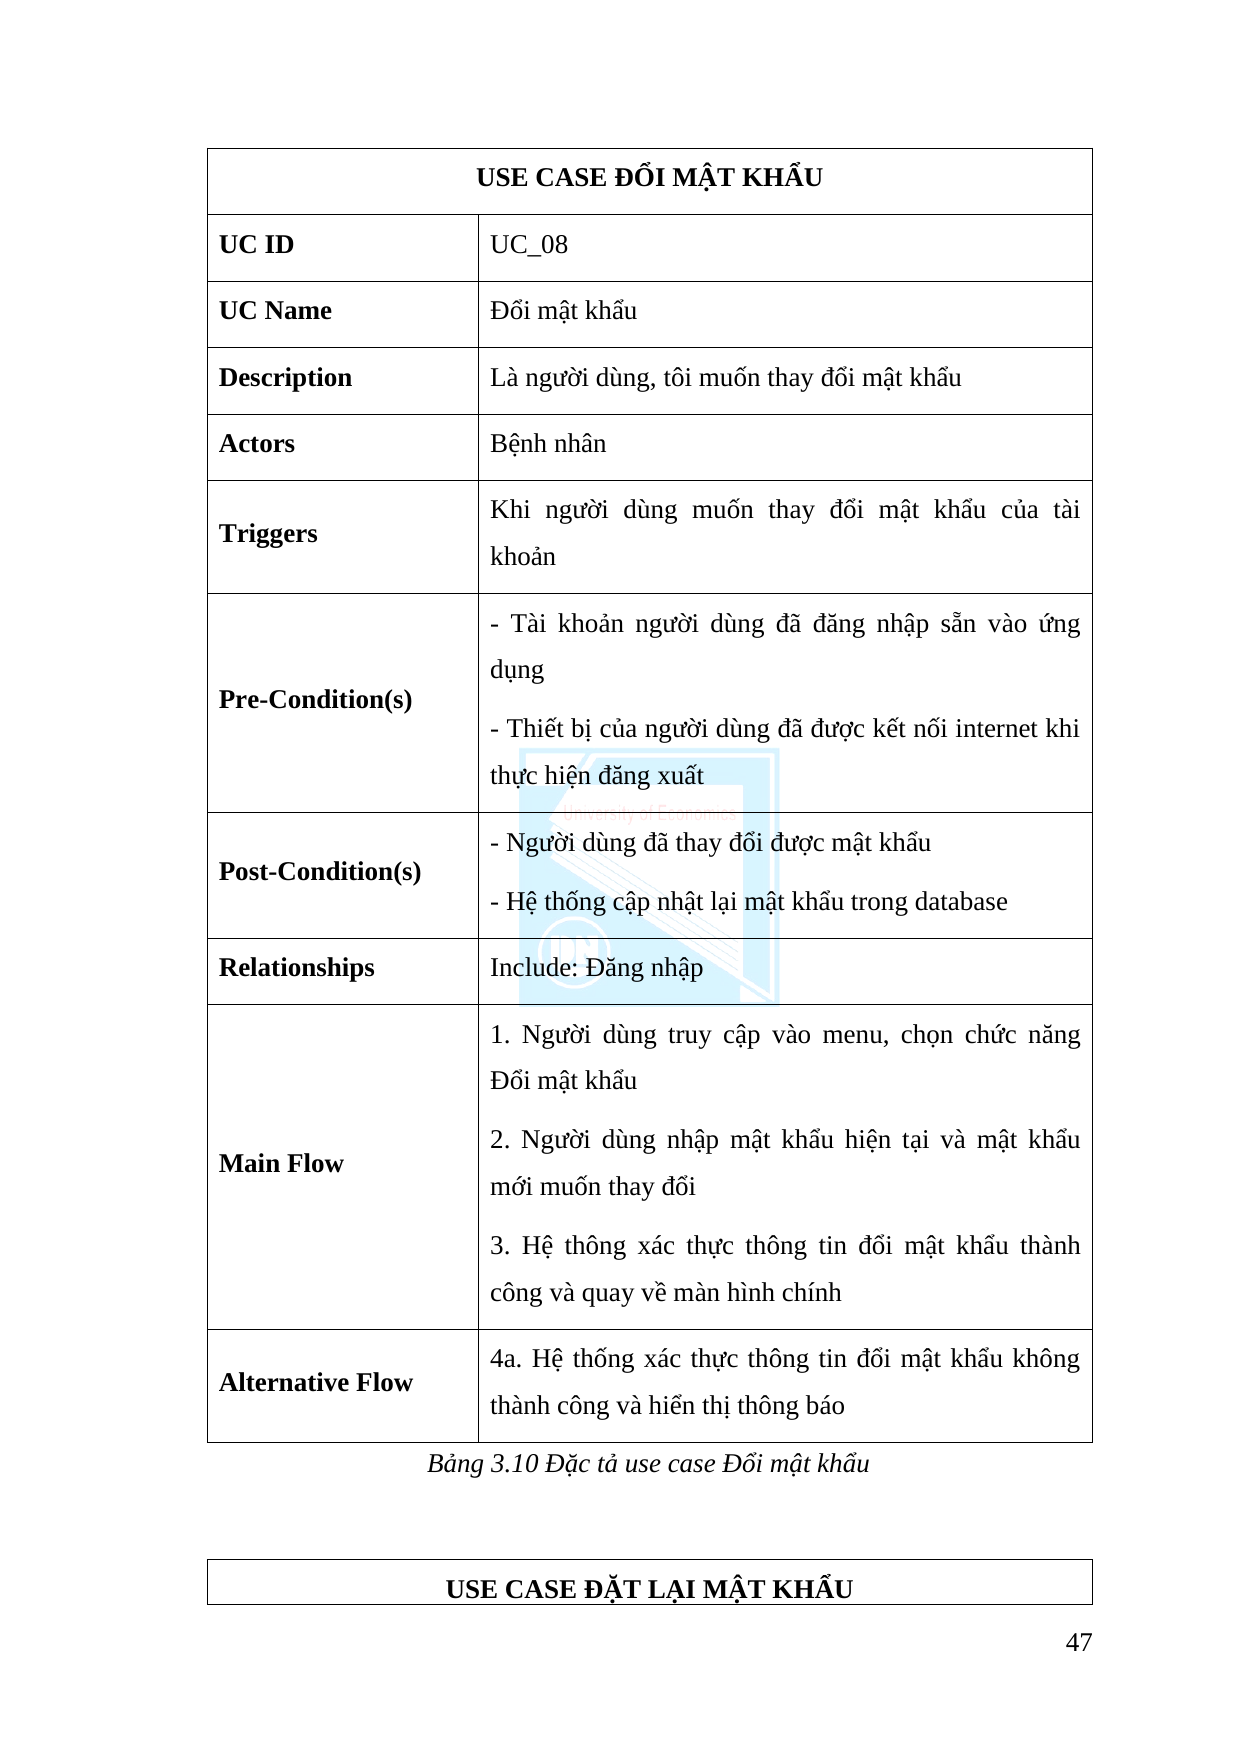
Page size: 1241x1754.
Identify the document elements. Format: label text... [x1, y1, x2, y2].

table_cell Là người dùng, tôi muốn thay đổi mật khẩu [479, 348, 1092, 413]
table_cell Include: Đăng nhập [479, 939, 1092, 1004]
table_header USE CASE ĐỔI MẬT KHẨU [208, 149, 1092, 214]
table_cell - Người dùng đã thay đổi được mật khẩu - Hệ thống cập nhật lại mật khẩu trong database [479, 813, 1092, 938]
table_cell Triggers [208, 481, 478, 593]
table_cell UC_08 [479, 215, 1092, 281]
table_cell UC ID [208, 215, 478, 281]
table_cell Khi người dùng muốn thay đổi mật khẩu của tài khoản [479, 481, 1092, 593]
table_cell Đổi mật khẩu [479, 282, 1092, 347]
table_cell Pre-Condition(s) [208, 594, 478, 812]
table_cell 1. Người dùng truy cập vào menu, chọn chức năng Đổi mật khẩu 2. Người dùng nhập mật khẩu hiện tại và mật khẩu mới muốn thay đổi 3. Hệ thông xác thực thông tin đổi mật khẩu thành công và quay về màn hình chính [479, 1005, 1092, 1329]
text Bảng 3.10 Đặc tả use case Đổi mật khẩu [207, 1447, 1092, 1478]
table_cell Bệnh nhân [479, 415, 1092, 480]
table_cell Description [208, 348, 478, 413]
table_cell Post-Condition(s) [208, 813, 478, 938]
table_cell Main Flow [208, 1005, 478, 1329]
table_cell 4a. Hệ thống xác thực thông tin đổi mật khẩu không thành công và hiển thị thông báo [479, 1330, 1092, 1442]
table_cell Alternative Flow [208, 1330, 478, 1442]
table_cell Relationships [208, 939, 478, 1004]
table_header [208, 1560, 1092, 1604]
table_cell UC Name [208, 282, 478, 347]
table_cell - Tài khoản người dùng đã đăng nhập sẵn vào ứng dụng - Thiết bị của người dùng đã được kết nối internet khi thực hiện đăng xuất [479, 594, 1092, 812]
table_cell Actors [208, 415, 478, 480]
